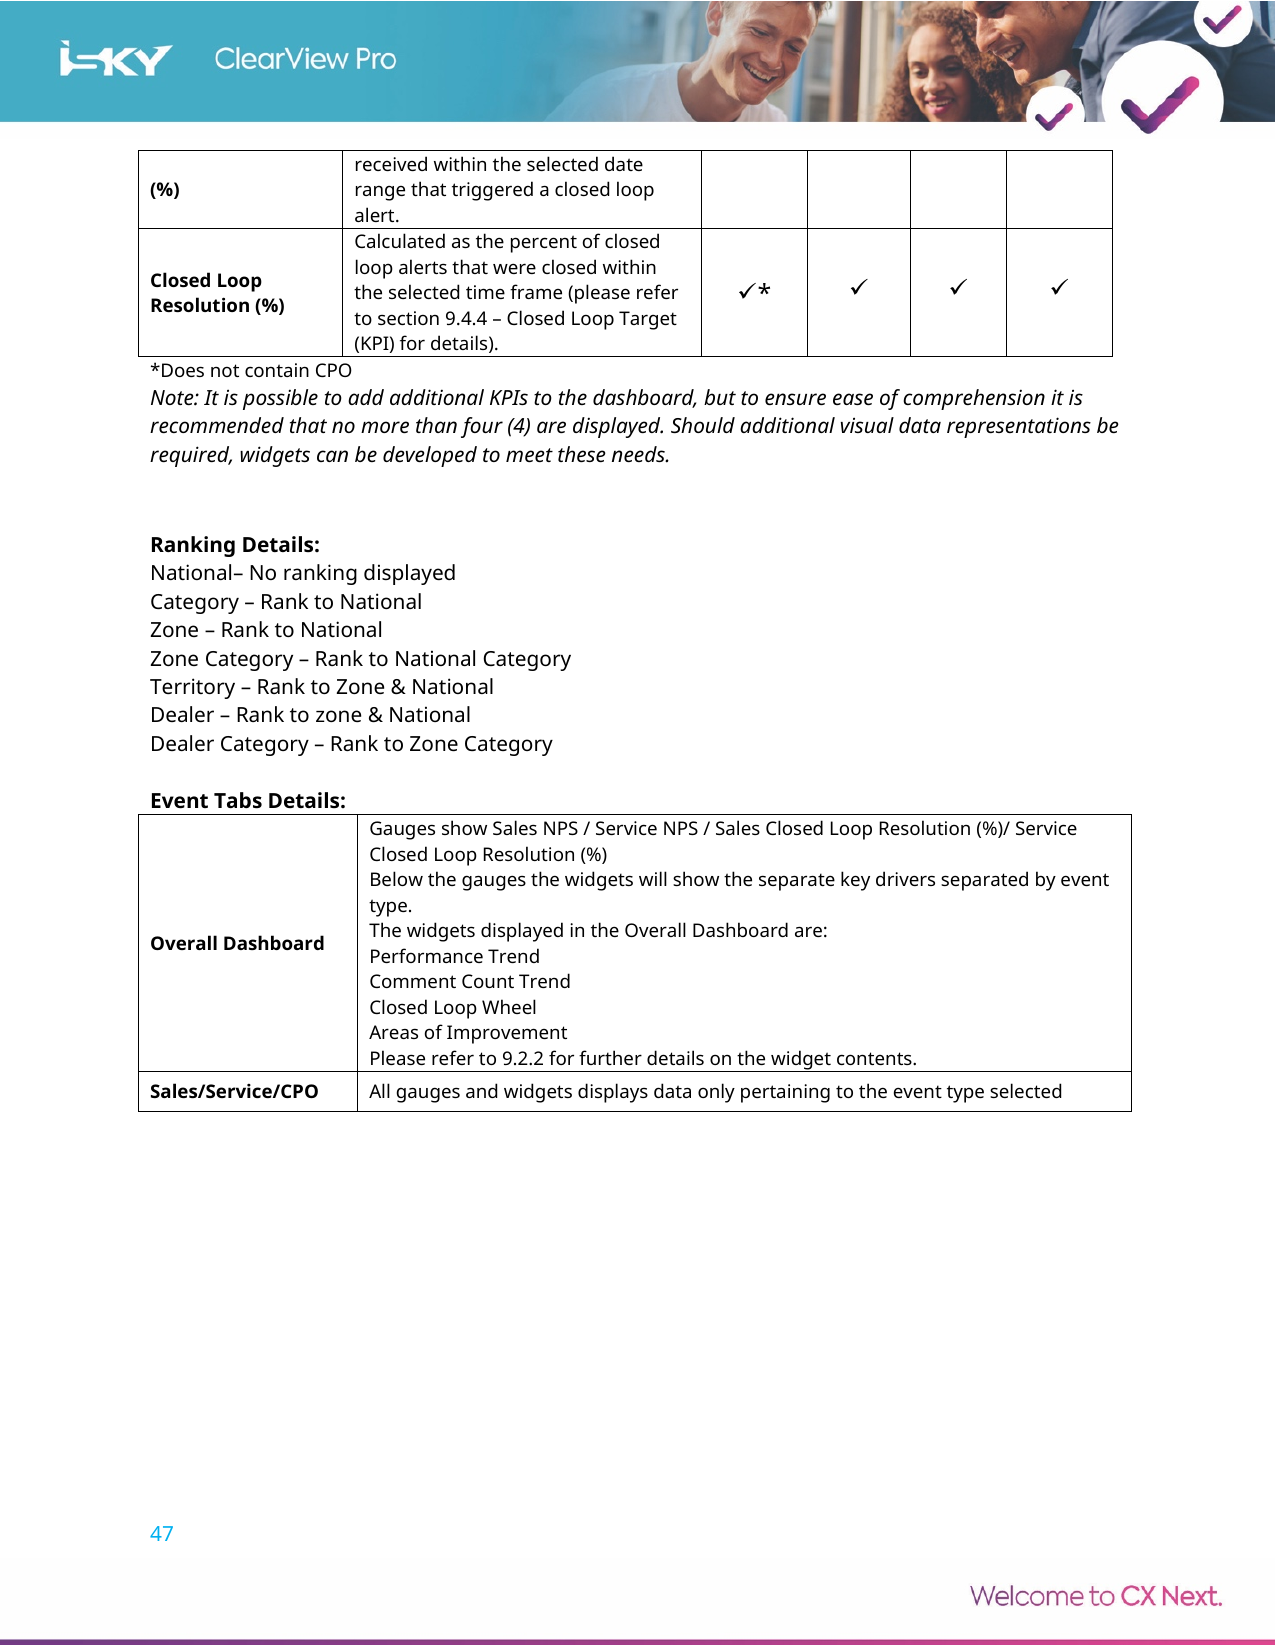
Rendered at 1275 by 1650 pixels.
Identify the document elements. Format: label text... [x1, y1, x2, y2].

text Dealer – Rank to zone & National [150, 701, 1125, 729]
picture [0, 1558, 1275, 1645]
text Note: It is possible to add additional KPIs to the dashboard, but to ensure ease of comprehension it is recommended that no more than four (4) are displayed. Should additional visual data representations be required, widgets can be developed to meet these needs. [150, 383, 1125, 468]
text *Does not contain CPO [150, 357, 1125, 383]
table_cell Calculated as the percent of surveys received within the selected date range that triggered a closed loop alert. [343, 151, 701, 228]
text National– No ranking displayed [150, 558, 1125, 587]
text Zone Category – Rank to National Category [150, 644, 1125, 672]
table_cell Closed Loop Resolution (%) [139, 229, 342, 356]
table_cell [911, 229, 1006, 356]
text Ranking Details: [150, 530, 1125, 558]
table_cell Sales/Service/CPO [139, 1072, 357, 1111]
table_cell All gauges and widgets displays data only pertaining to the event type selected [358, 1072, 1131, 1111]
table_cell Calculated as the percent of closed loop alerts that were closed within the selected time frame (please refer to section 9.4.4 – Closed Loop Target (KPI) for details). [343, 229, 701, 356]
text Zone – Rank to National [150, 615, 1125, 644]
table_cell Closed Loop Rate (%) [139, 151, 342, 228]
text Event Tabs Details: [150, 786, 1125, 814]
table_header Gauges show Sales NPS / Service NPS / Sales Closed Loop Resolution (%)/ Service Closed Loop Resolution (%) Below the gauges the widgets will show the separate key drivers separated by event type. The widgets displayed in the Overall Dashboard are: Performance Trend Comment Count Trend Closed Loop Wheel Areas of Improvement Please refer to 9.2.2 for further details on the widget contents. [358, 815, 1131, 1071]
text Dealer Category – Rank to Zone Category [150, 729, 1125, 757]
table_cell [1007, 151, 1112, 228]
table_cell * [702, 229, 807, 356]
text Territory – Rank to Zone & National [150, 672, 1125, 701]
table_cell [1007, 229, 1112, 356]
table_cell [911, 151, 1006, 228]
text Category – Rank to National [150, 587, 1125, 615]
table_cell [808, 229, 910, 356]
table_header Overall Dashboard [139, 815, 357, 1071]
table_cell [808, 151, 910, 228]
picture [0, 1, 1275, 139]
table_cell [702, 151, 807, 228]
